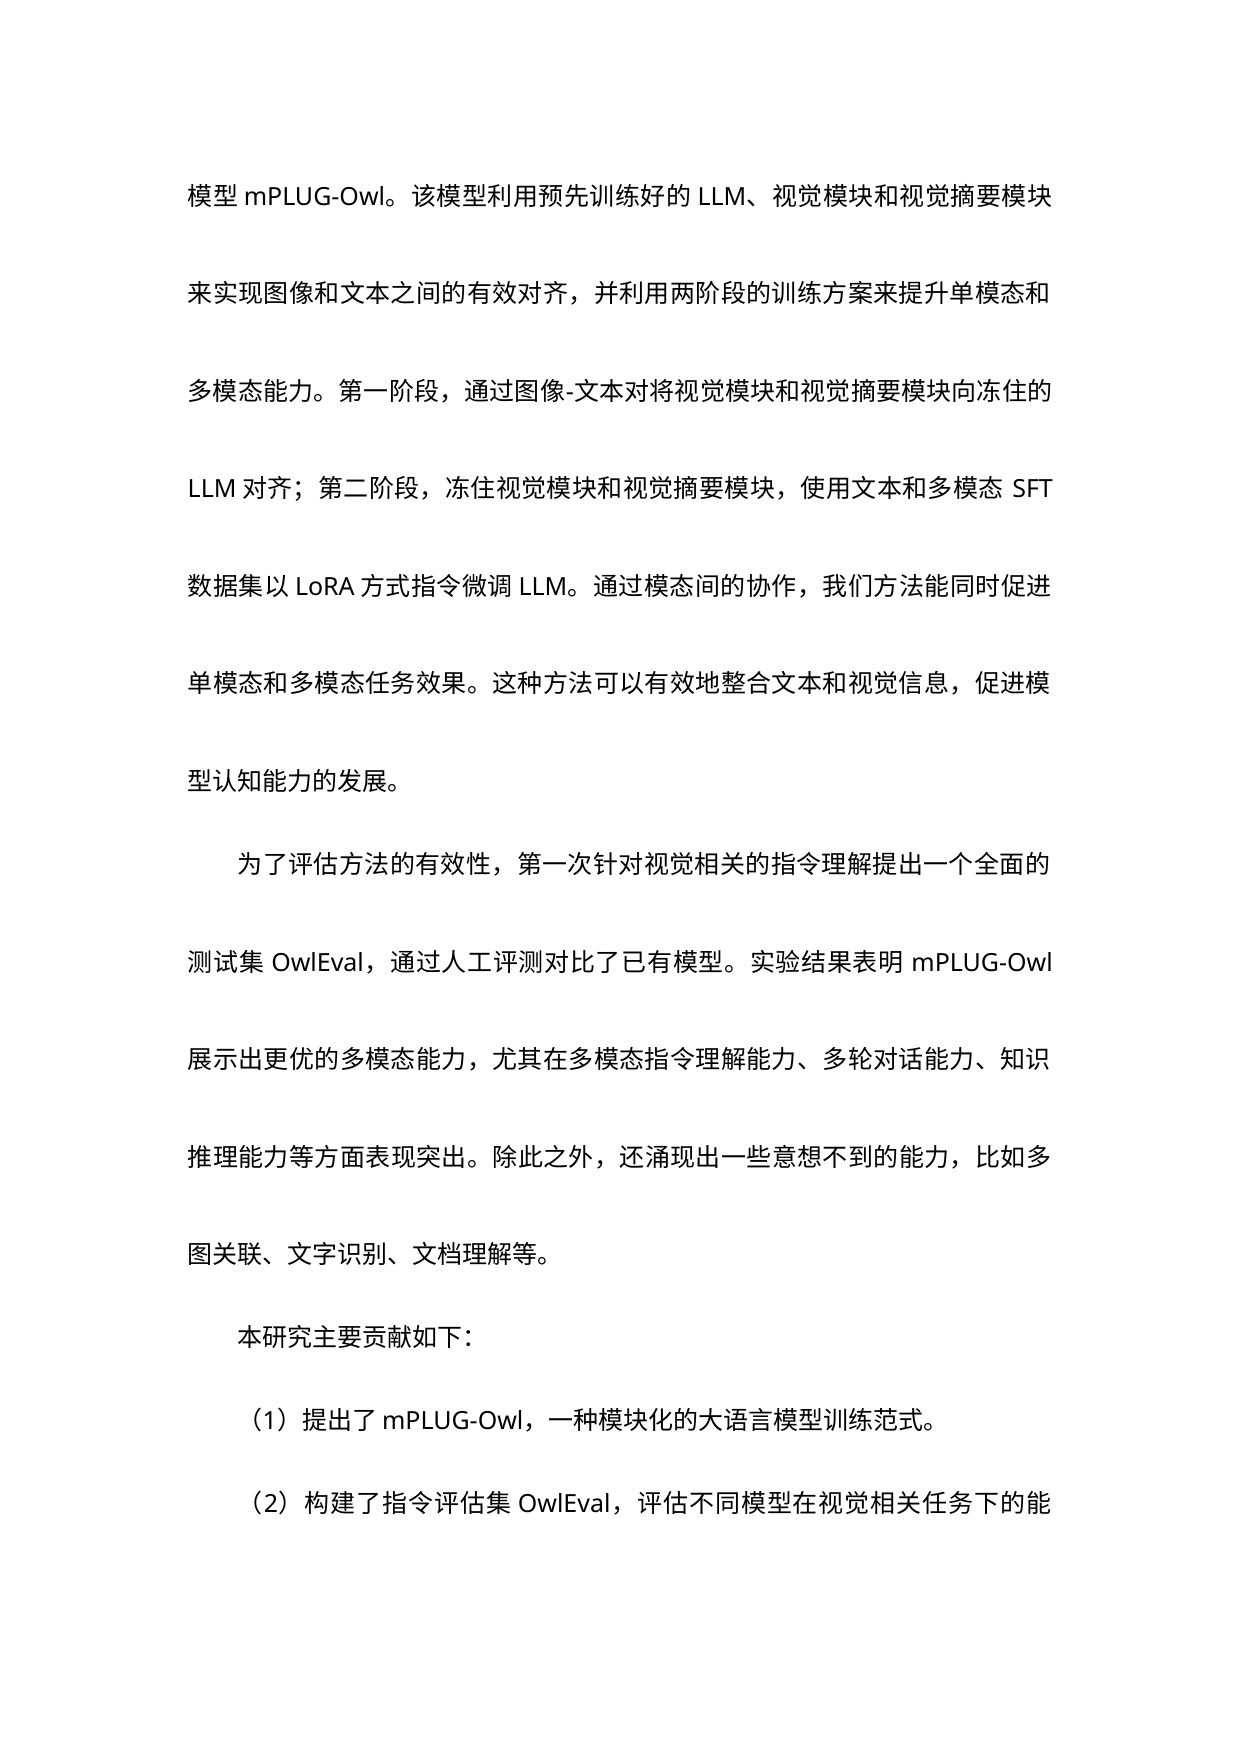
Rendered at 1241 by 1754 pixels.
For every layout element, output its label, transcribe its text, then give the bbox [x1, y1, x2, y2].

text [187, 162, 1053, 812]
text 本研究主要贡献如下： [187, 1303, 1053, 1368]
text （1）提出了mPLUG-Owl，一种模块化的大语言模型训练范式。 [187, 1386, 1053, 1451]
text 为了评估方法的有效性，第一次针对视觉相关的指令理解提出一个全⾯的测试集 OwlEval，通过人工评测对比了已有模型。实验结果表明 mPLUG-Owl 展示出更优的多模态能力，尤其在多模态指令理解能力、多轮对话能力、知识推理能力等方面表现突出。除此之外，还涌现出一些意想不到的能力，比如多图关联、文字识别、文档理解等。 [187, 830, 1053, 1285]
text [187, 1469, 1053, 1534]
